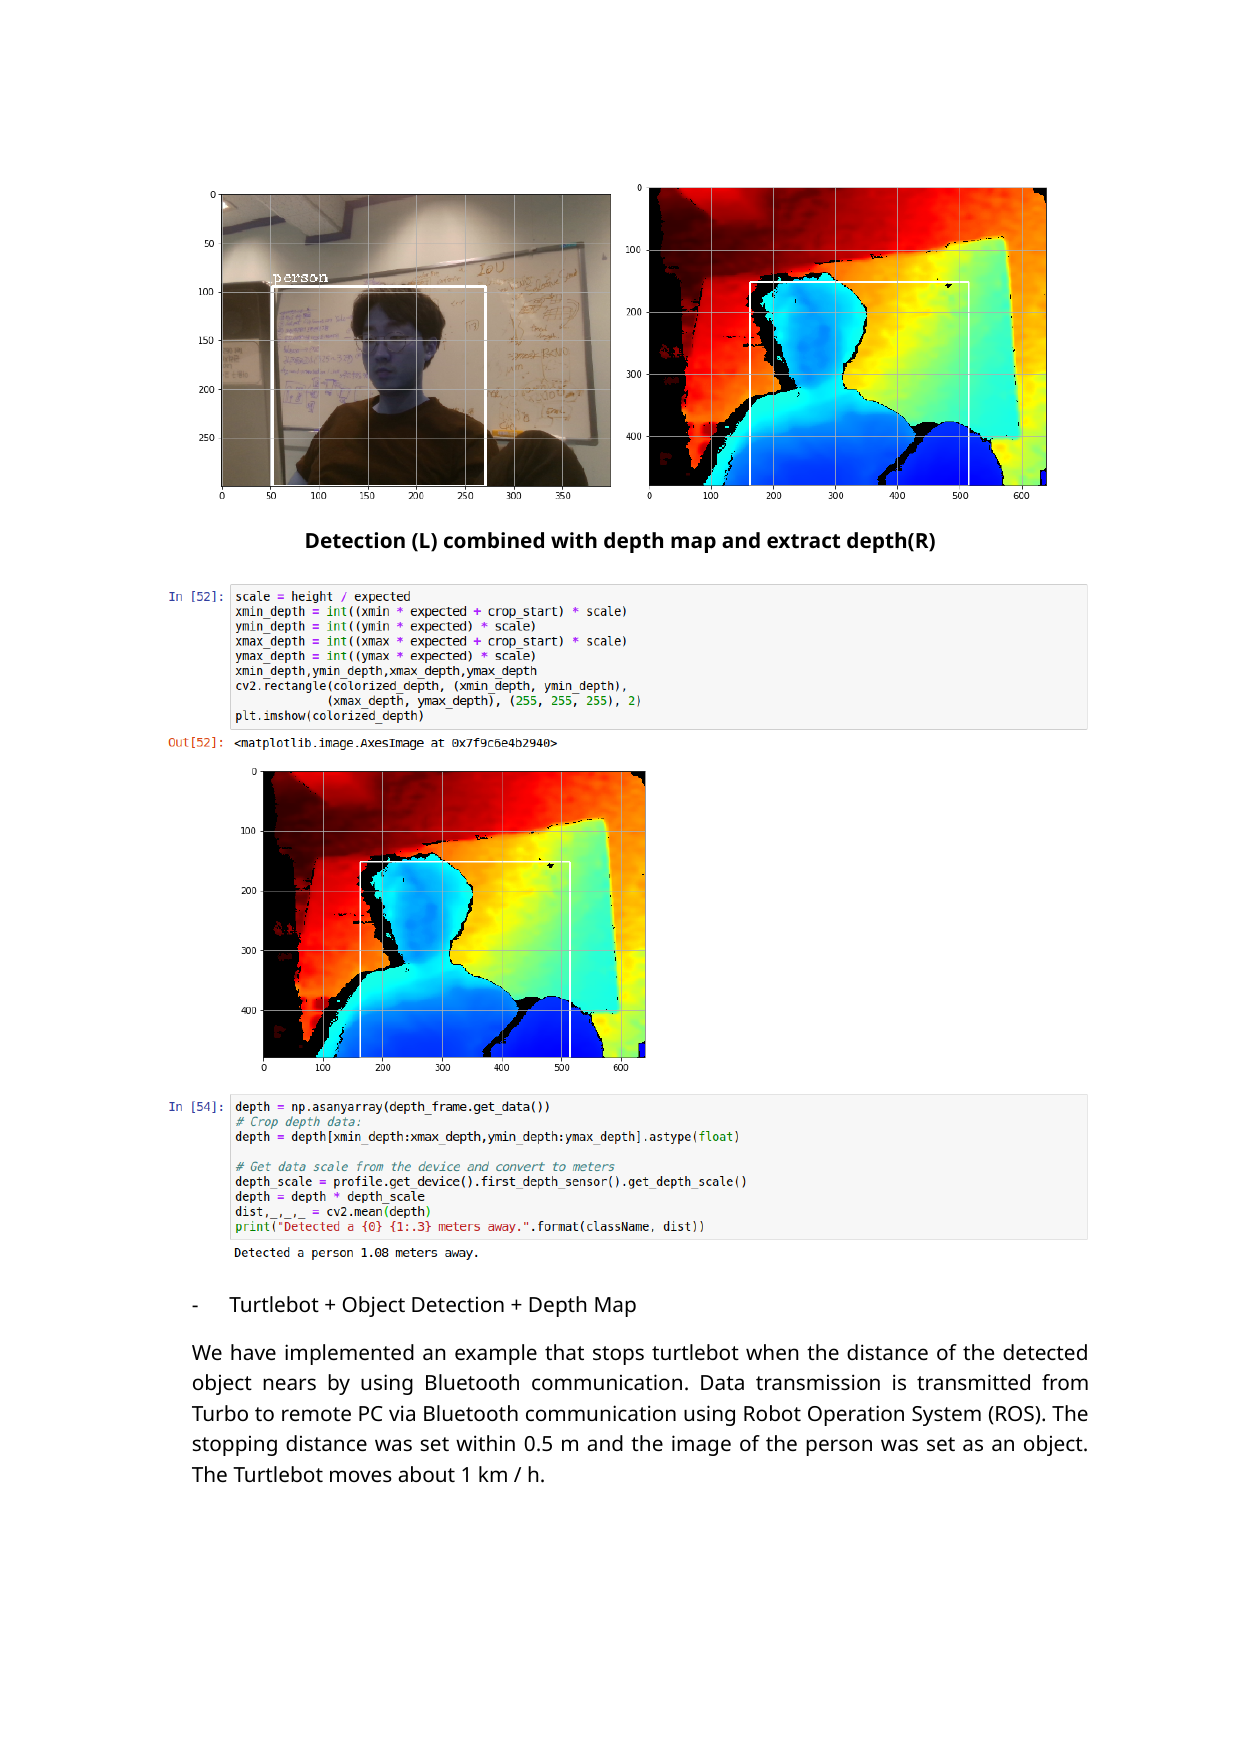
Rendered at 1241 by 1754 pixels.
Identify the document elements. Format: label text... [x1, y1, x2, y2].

picture [191, 177, 1055, 507]
text We have implemented an example that stops turtlebot when the distance of the detected object nears by using Bluetooth communication. Data transmission is transmitted from Turbo to remote PC via Bluetooth communication using Robot Operation System (ROS). The stopping distance was set within 0.5 m and the image of the person was set as an object. The Turtlebot moves about 1 km / h. [192, 1338, 1090, 1488]
list Turtlebot + Object Detection + Depth Map [192, 1290, 1090, 1319]
text Detection (L) combined with depth map and extract depth(R) [150, 526, 1090, 554]
picture [150, 573, 1096, 1272]
